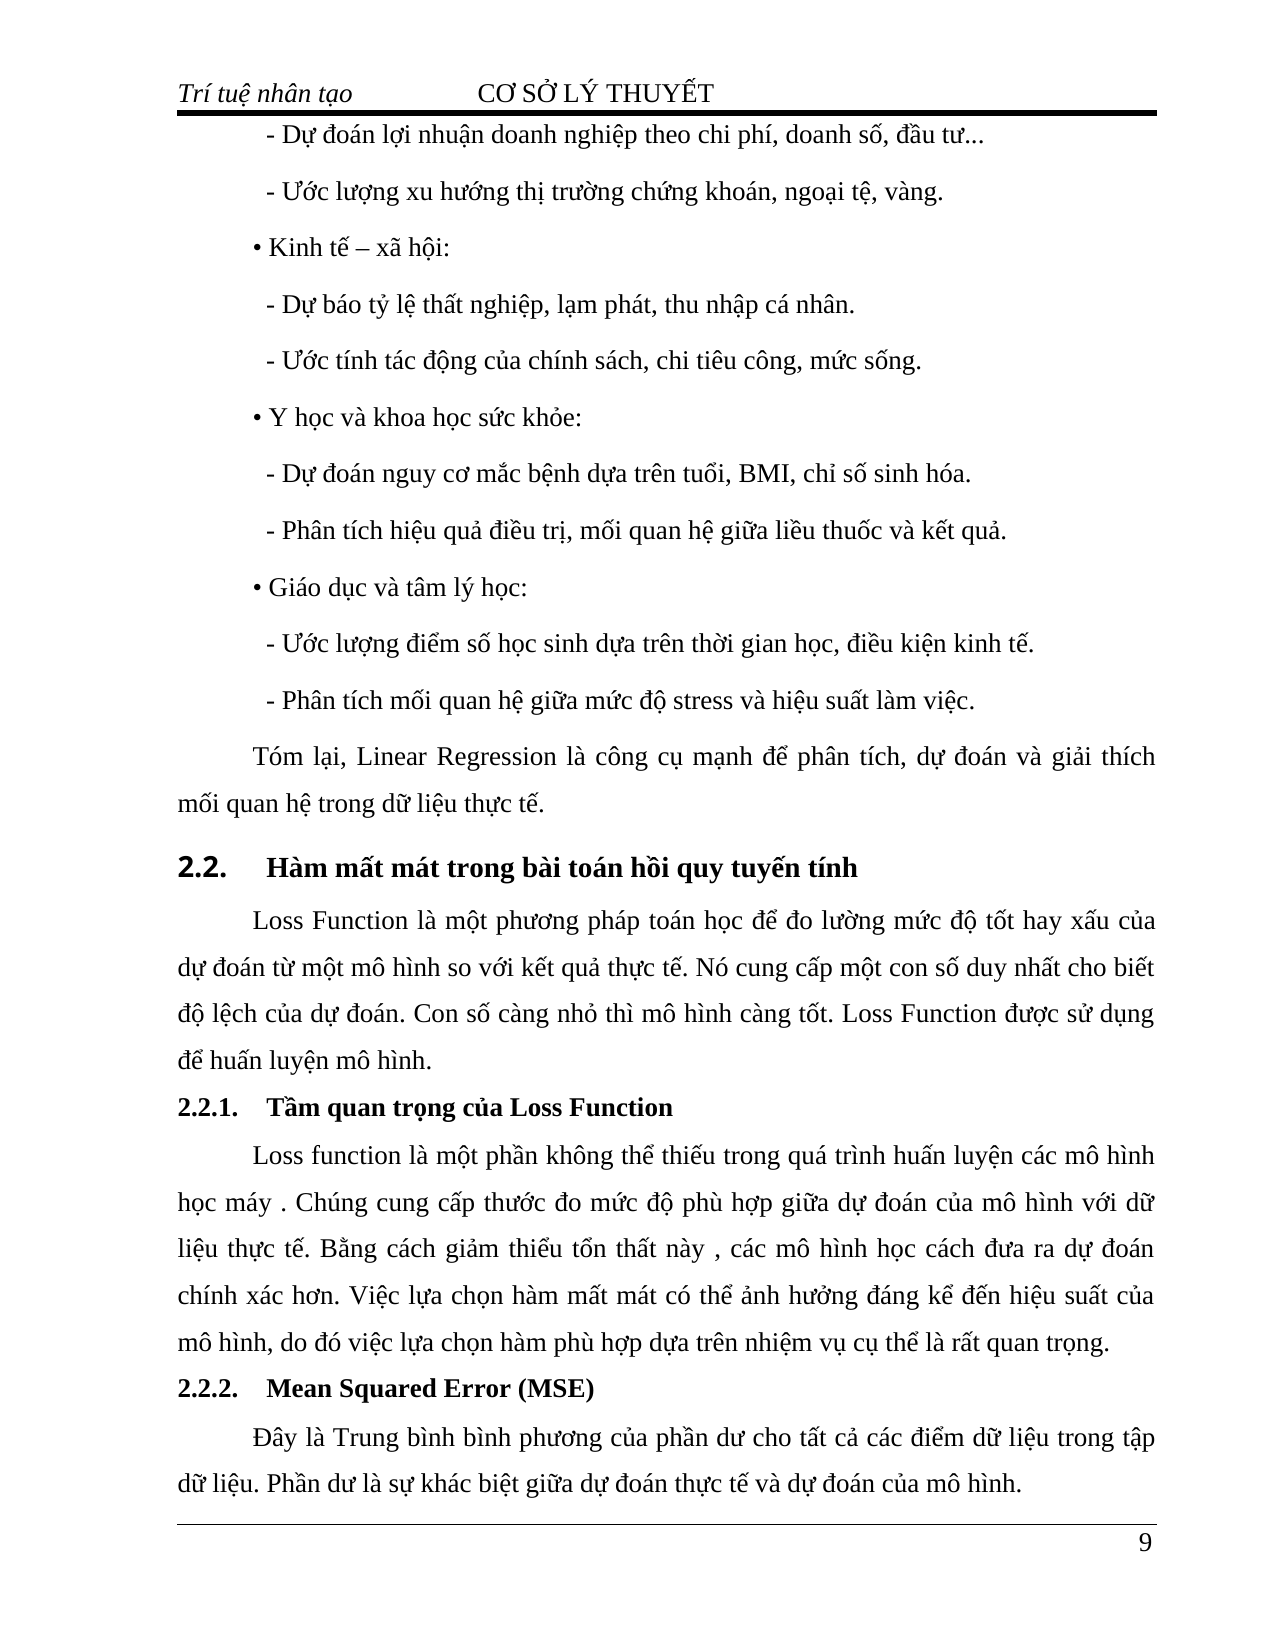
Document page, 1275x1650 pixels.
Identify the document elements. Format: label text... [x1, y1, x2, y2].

text • Y học và khoa học sức khỏe: [177, 401, 1157, 432]
text Tóm lại, Linear Regression là công cụ mạnh để phân tích, dự đoán và giải thích mối quan hệ trong dữ liệu thực tế. [177, 740, 1157, 818]
subtitle Tầm quan trọng của Loss Function [177, 1091, 1157, 1122]
text - Ước lượng xu hướng thị trường chứng khoán, ngoại tệ, vàng. [177, 175, 1157, 206]
text Loss Function là một phương pháp toán học để đo lường mức độ tốt hay xấu của dự đoán từ một mô hình so với kết quả thực tế. Nó cung cấp một con số duy nhất cho biết độ lệch của dự đoán. Con số càng nhỏ thì mô hình càng tốt. Loss Function được sử dụng để huấn luyện mô hình. [177, 904, 1157, 1075]
text - Phân tích hiệu quả điều trị, mối quan hệ giữa liều thuốc và kết quả. [177, 514, 1157, 545]
text - Ước tính tác động của chính sách, chi tiêu công, mức sống. [177, 344, 1157, 376]
subtitle Mean Squared Error (MSE) [177, 1372, 1157, 1404]
text - Phân tích mối quan hệ giữa mức độ stress và hiệu suất làm việc. [177, 684, 1157, 715]
text - Dự đoán nguy cơ mắc bệnh dựa trên tuổi, BMI, chỉ số sinh hóa. [177, 457, 1157, 489]
subtitle Hàm mất mát trong bài toán hồi quy tuyến tính [177, 846, 1157, 886]
text - Ước lượng điểm số học sinh dựa trên thời gian học, điều kiện kinh tế. [177, 627, 1157, 658]
text Đây là Trung bình bình phương của phần dư cho tất cả các điểm dữ liệu trong tập dữ liệu. Phần dư là sự khác biệt giữa dự đoán thực tế và dự đoán của mô hình. [177, 1421, 1157, 1498]
text • Kinh tế – xã hội: [177, 231, 1157, 262]
text - Dự báo tỷ lệ thất nghiệp, lạm phát, thu nhập cá nhân. [177, 288, 1157, 319]
text - Dự đoán lợi nhuận doanh nghiệp theo chi phí, doanh số, đầu tư... [177, 118, 1157, 149]
text Loss function là một phần không thể thiếu trong quá trình huấn luyện các mô hình học máy . Chúng cung cấp thước đo mức độ phù hợp giữa dự đoán của mô hình với dữ liệu thực tế. Bằng cách giảm thiểu tổn thất này , các mô hình học cách đưa ra dự đoán chính xác hơn. Việc lựa chọn hàm mất mát có thể ảnh hưởng đáng kể đến hiệu suất của mô hình, do đó việc lựa chọn hàm phù hợp dựa trên nhiệm vụ cụ thể là rất quan trọng. [177, 1139, 1157, 1357]
text • Giáo dục và tâm lý học: [177, 571, 1157, 602]
